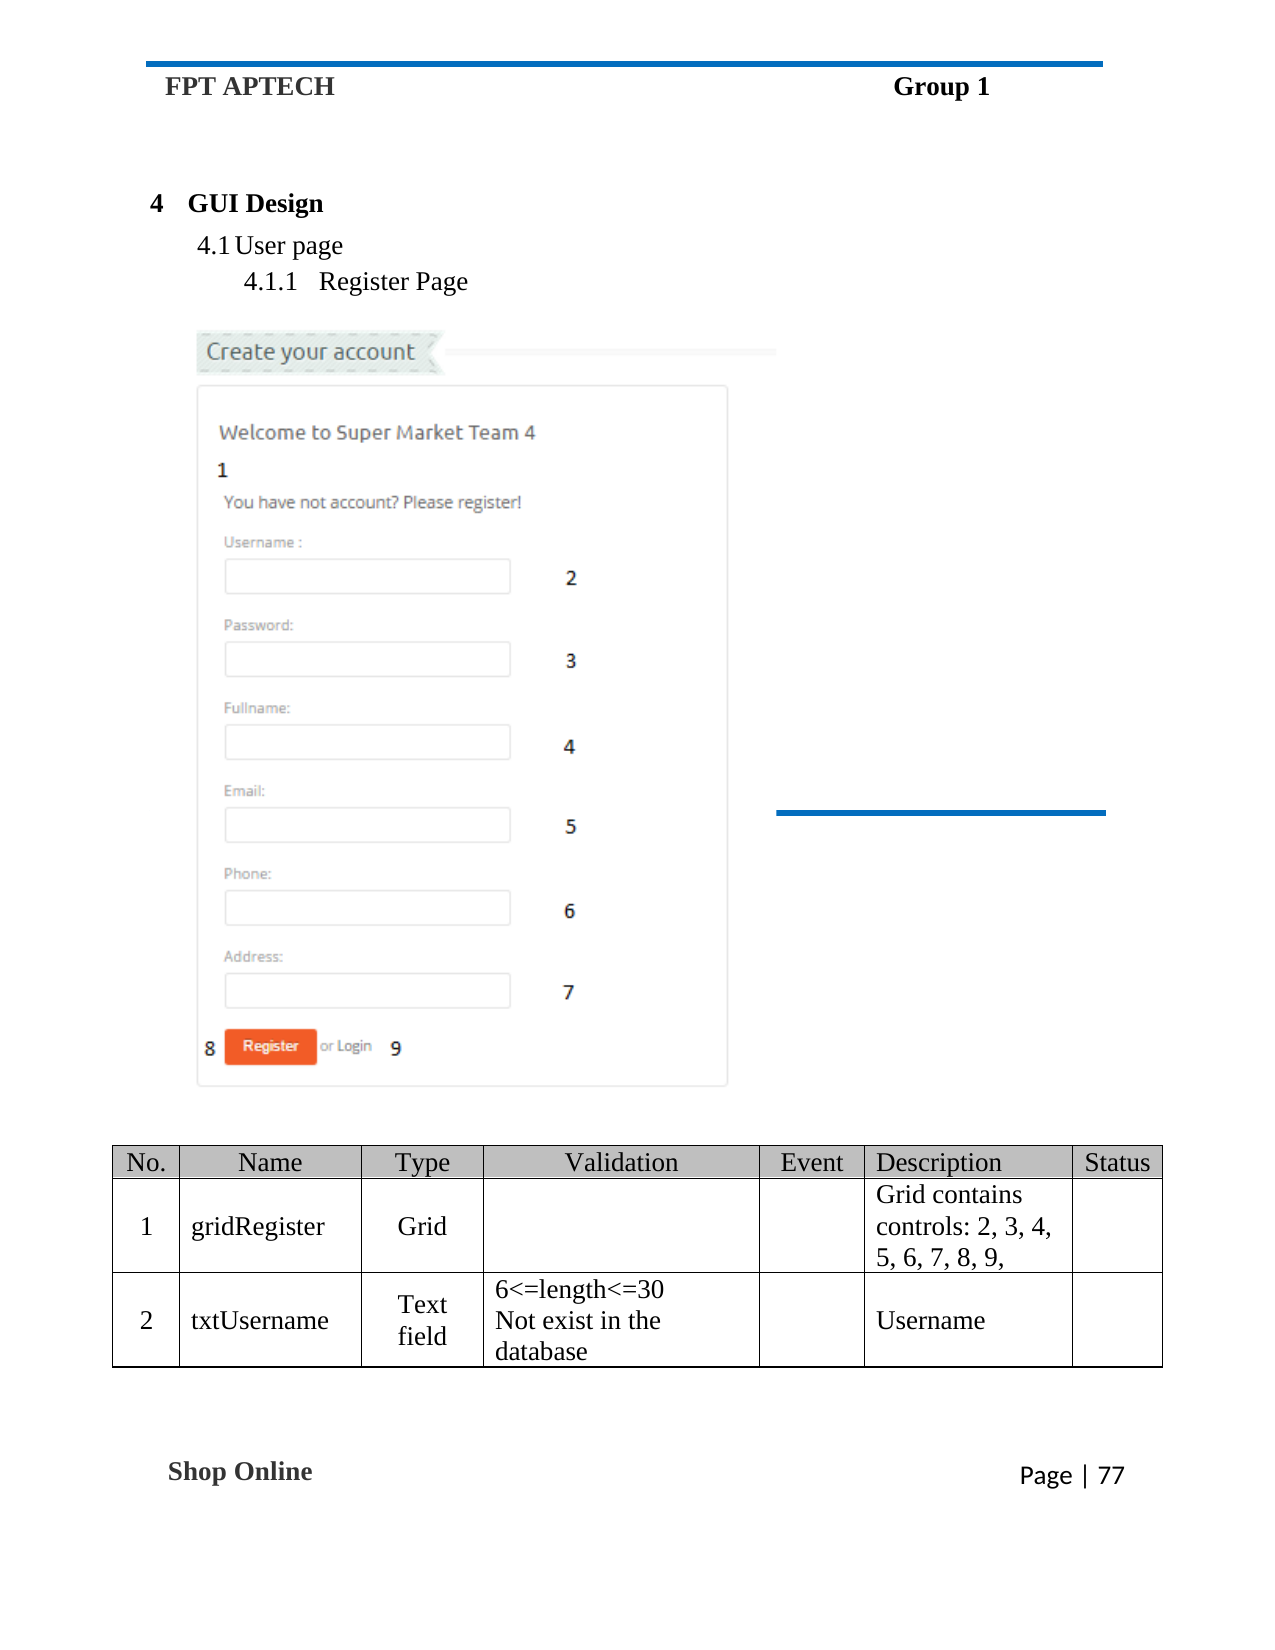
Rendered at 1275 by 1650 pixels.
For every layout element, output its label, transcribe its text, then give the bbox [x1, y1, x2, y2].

table_cell Text field [362, 1273, 483, 1366]
table_cell Grid contains controls: 2, 3, 4, 5, 6, 7, 8, 9, [865, 1179, 1072, 1272]
table_cell [484, 1179, 759, 1272]
table_cell gridRegister [180, 1179, 361, 1272]
table_cell [1073, 1179, 1162, 1272]
picture [150, 321, 777, 1120]
table_cell 1 [113, 1179, 179, 1272]
table_header Status [1073, 1146, 1162, 1177]
table_cell Grid [362, 1179, 483, 1272]
table_header Type [362, 1146, 483, 1177]
table_header Name [180, 1146, 361, 1177]
subtitle GUI Design [150, 187, 1125, 218]
table_header No. [113, 1146, 179, 1177]
table_cell 2 [113, 1273, 179, 1366]
table_header Description [865, 1146, 1072, 1177]
table_header Validation [484, 1146, 759, 1177]
table_cell Username [865, 1273, 1072, 1366]
table_cell [1073, 1273, 1162, 1366]
subtitle User page [197, 229, 1125, 260]
table_cell 6<=length<=30 Not exist in the database [484, 1273, 759, 1366]
table_cell [760, 1273, 864, 1366]
table_cell [760, 1179, 864, 1272]
subtitle Register Page [244, 265, 1125, 296]
table_header Event [760, 1146, 864, 1177]
table_cell txtUsername [180, 1273, 361, 1366]
